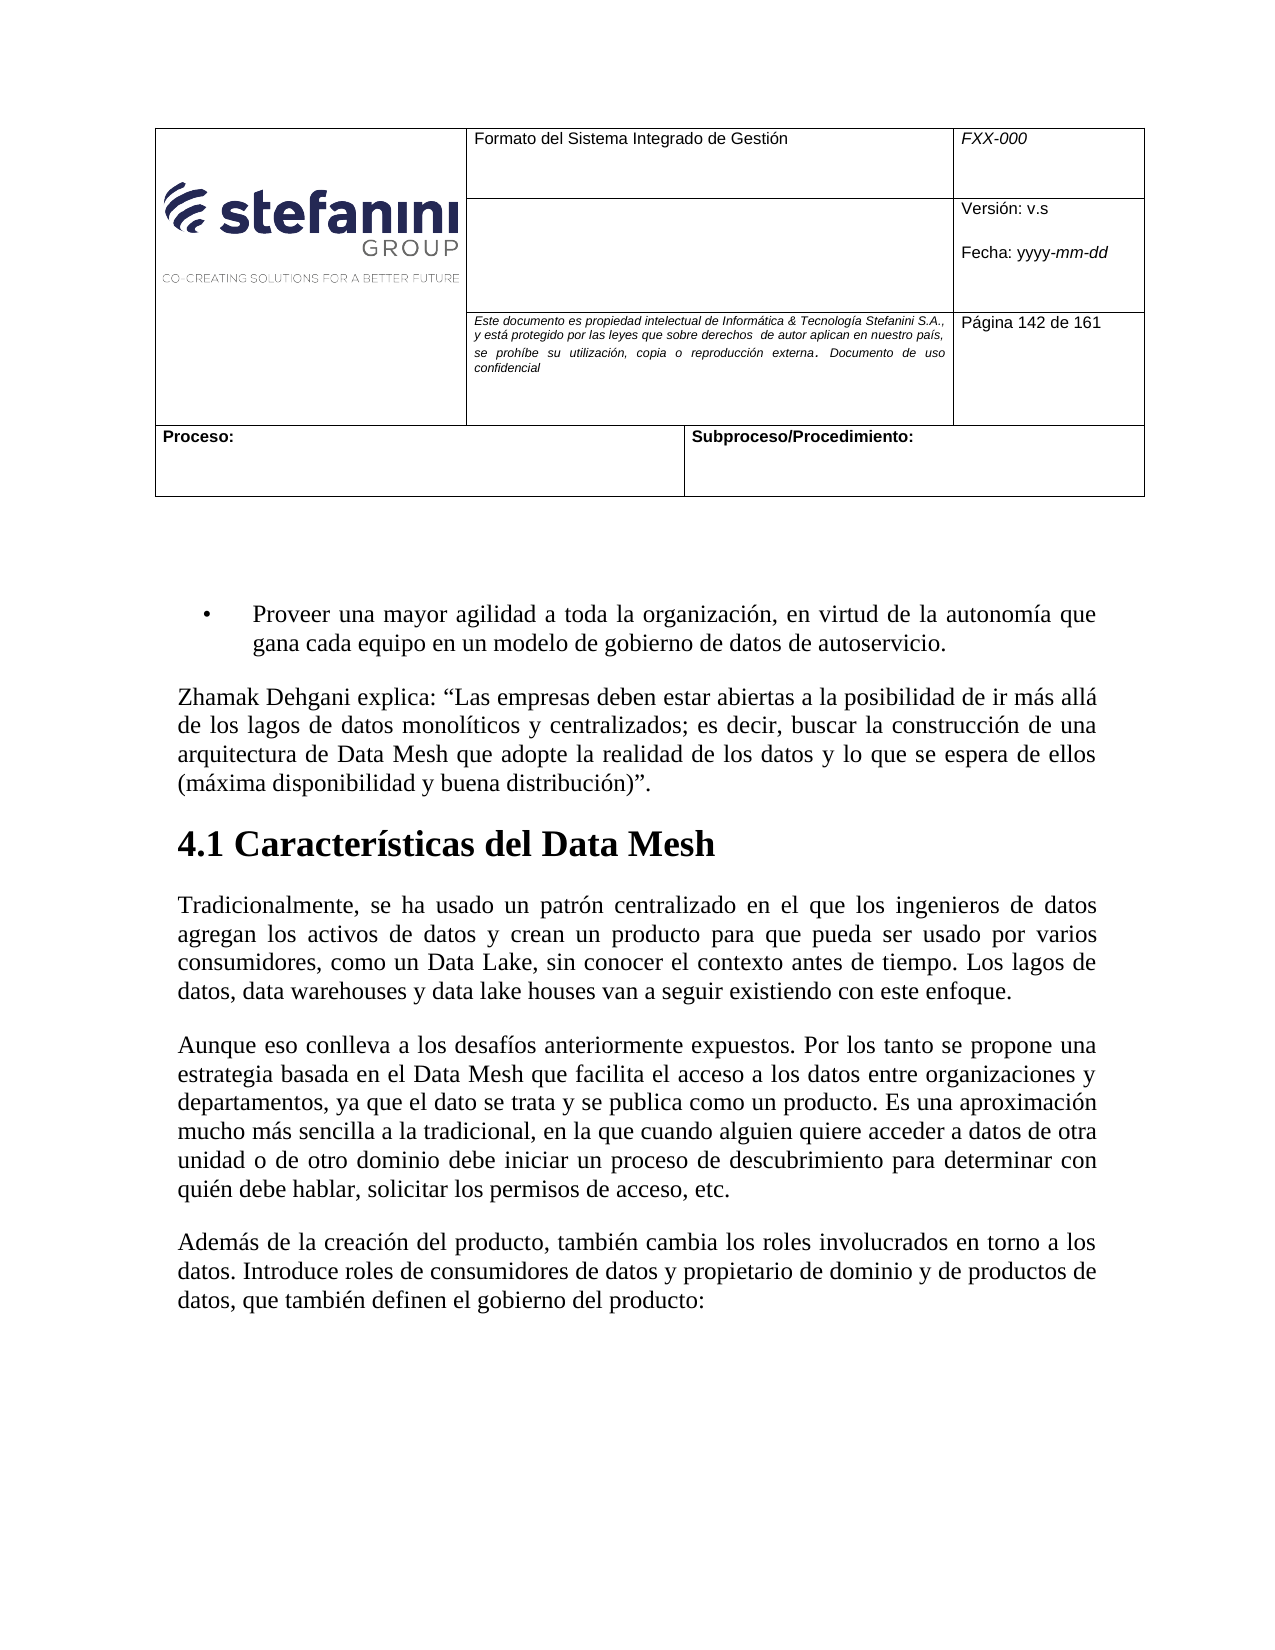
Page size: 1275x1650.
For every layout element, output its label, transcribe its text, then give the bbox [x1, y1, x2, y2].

subtitle 4.1 Características del Data Mesh [177, 822, 1098, 865]
text Aunque eso conlleva a los desafíos anteriormente expuestos. Por los tanto se propone una estrategia basada en el Data Mesh que facilita el acceso a los datos entre organizaciones y departamentos, ya que el dato se trata y se publica como un producto. Es una aproximación mucho más sencilla a la tradicional, en la que cuando alguien quiere acceder a datos de otra unidad o de otro dominio debe iniciar un proceso de descubrimiento para determinar con quién debe hablar, solicitar los permisos de acceso, etc. [177, 1030, 1098, 1202]
text Tradicionalmente, se ha usado un patrón centralizado en el que los ingenieros de datos agregan los activos de datos y crean un producto para que pueda ser usado por varios consumidores, como un Data Lake, sin conocer el contexto antes de tiempo. Los lagos de datos, data warehouses y data lake houses van a seguir existiendo con este enfoque. [177, 890, 1098, 1005]
text Zhamak Dehgani explica: “Las empresas deben estar abiertas a la posibilidad de ir más allá de los lagos de datos monolíticos y centralizados; es decir, buscar la construcción de una arquitectura de Data Mesh que adopte la realidad de los datos y lo que se espera de ellos (máxima disponibilidad y buena distribución)”. [177, 682, 1098, 797]
list Proveer una mayor agilidad a toda la organización, en virtud de la autonomía que gana cada equipo en un modelo de gobierno de datos de autoservicio. [202, 599, 1098, 657]
picture [162, 182, 460, 286]
text Además de la creación del producto, también cambia los roles involucrados en torno a los datos. Introduce roles de consumidores de datos y propietario de dominio y de productos de datos, que también definen el gobierno del producto: [177, 1227, 1098, 1314]
